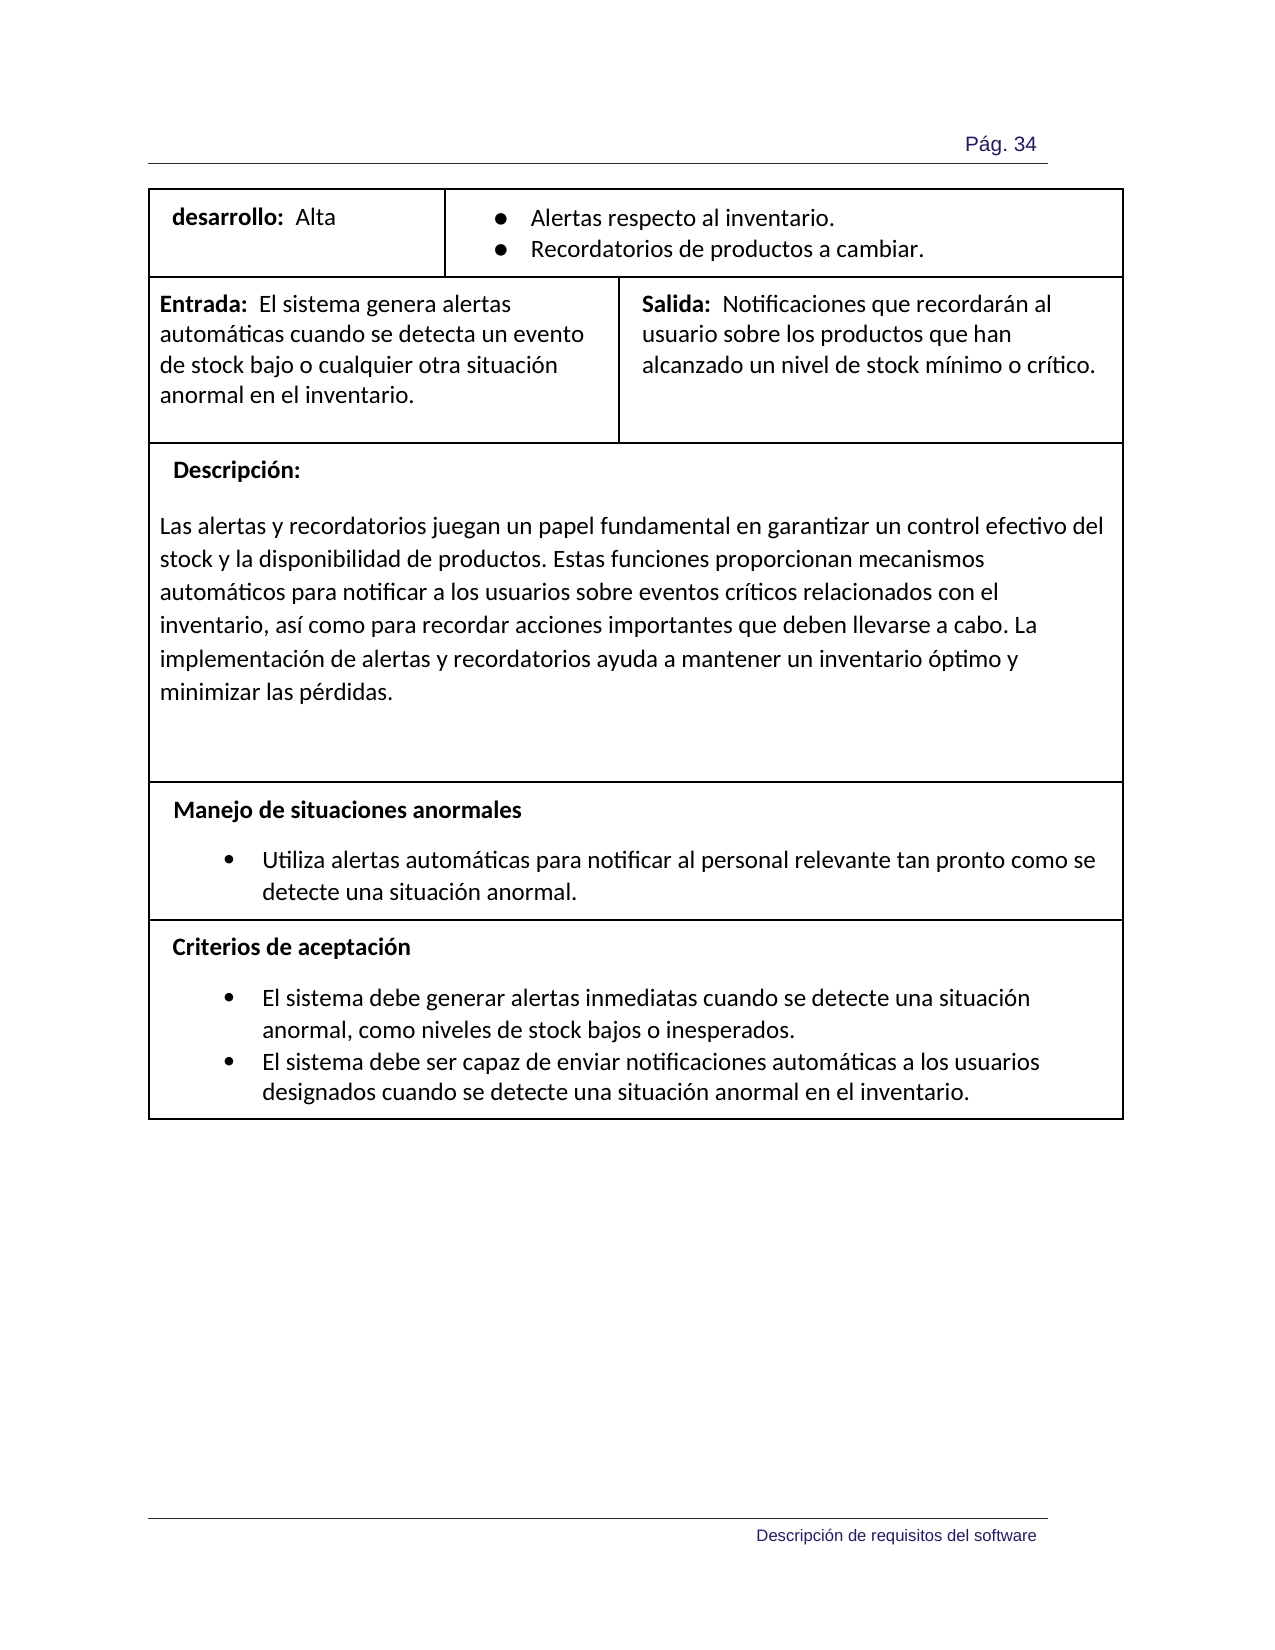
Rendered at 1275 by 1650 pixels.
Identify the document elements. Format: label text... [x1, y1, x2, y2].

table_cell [446, 190, 1122, 276]
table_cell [150, 190, 444, 276]
table_cell Descripción: Las alertas y recordatorios juegan un papel fundamental en garantizar un control efectivo del stock y la disponibilidad de productos. Estas funciones proporcionan mecanismos automáticos para notificar a los usuarios sobre eventos críticos relacionados con el inventario, así como para recordar acciones importantes que deben llevarse a cabo. La implementación de alertas y recordatorios ayuda a mantener un inventario óptimo y minimizar las pérdidas. [150, 444, 1122, 781]
table_cell Criterios de aceptación El sistema debe generar alertas inmediatas cuando se detecte una situación anormal, como niveles de stock bajos o inesperados. El sistema debe ser capaz de enviar notificaciones automáticas a los usuarios designados cuando se detecte una situación anormal en el inventario. [150, 921, 1122, 1117]
table_cell Entrada: El sistema genera alertas automáticas cuando se detecta un evento de stock bajo o cualquier otra situación anormal en el inventario. [150, 278, 618, 442]
table_cell Salida: Notificaciones que recordarán al usuario sobre los productos que han alcanzado un nivel de stock mínimo o crítico. [620, 278, 1122, 442]
table_cell Manejo de situaciones anormales Utiliza alertas automáticas para notificar al personal relevante tan pronto como se detecte una situación anormal. [150, 783, 1122, 919]
